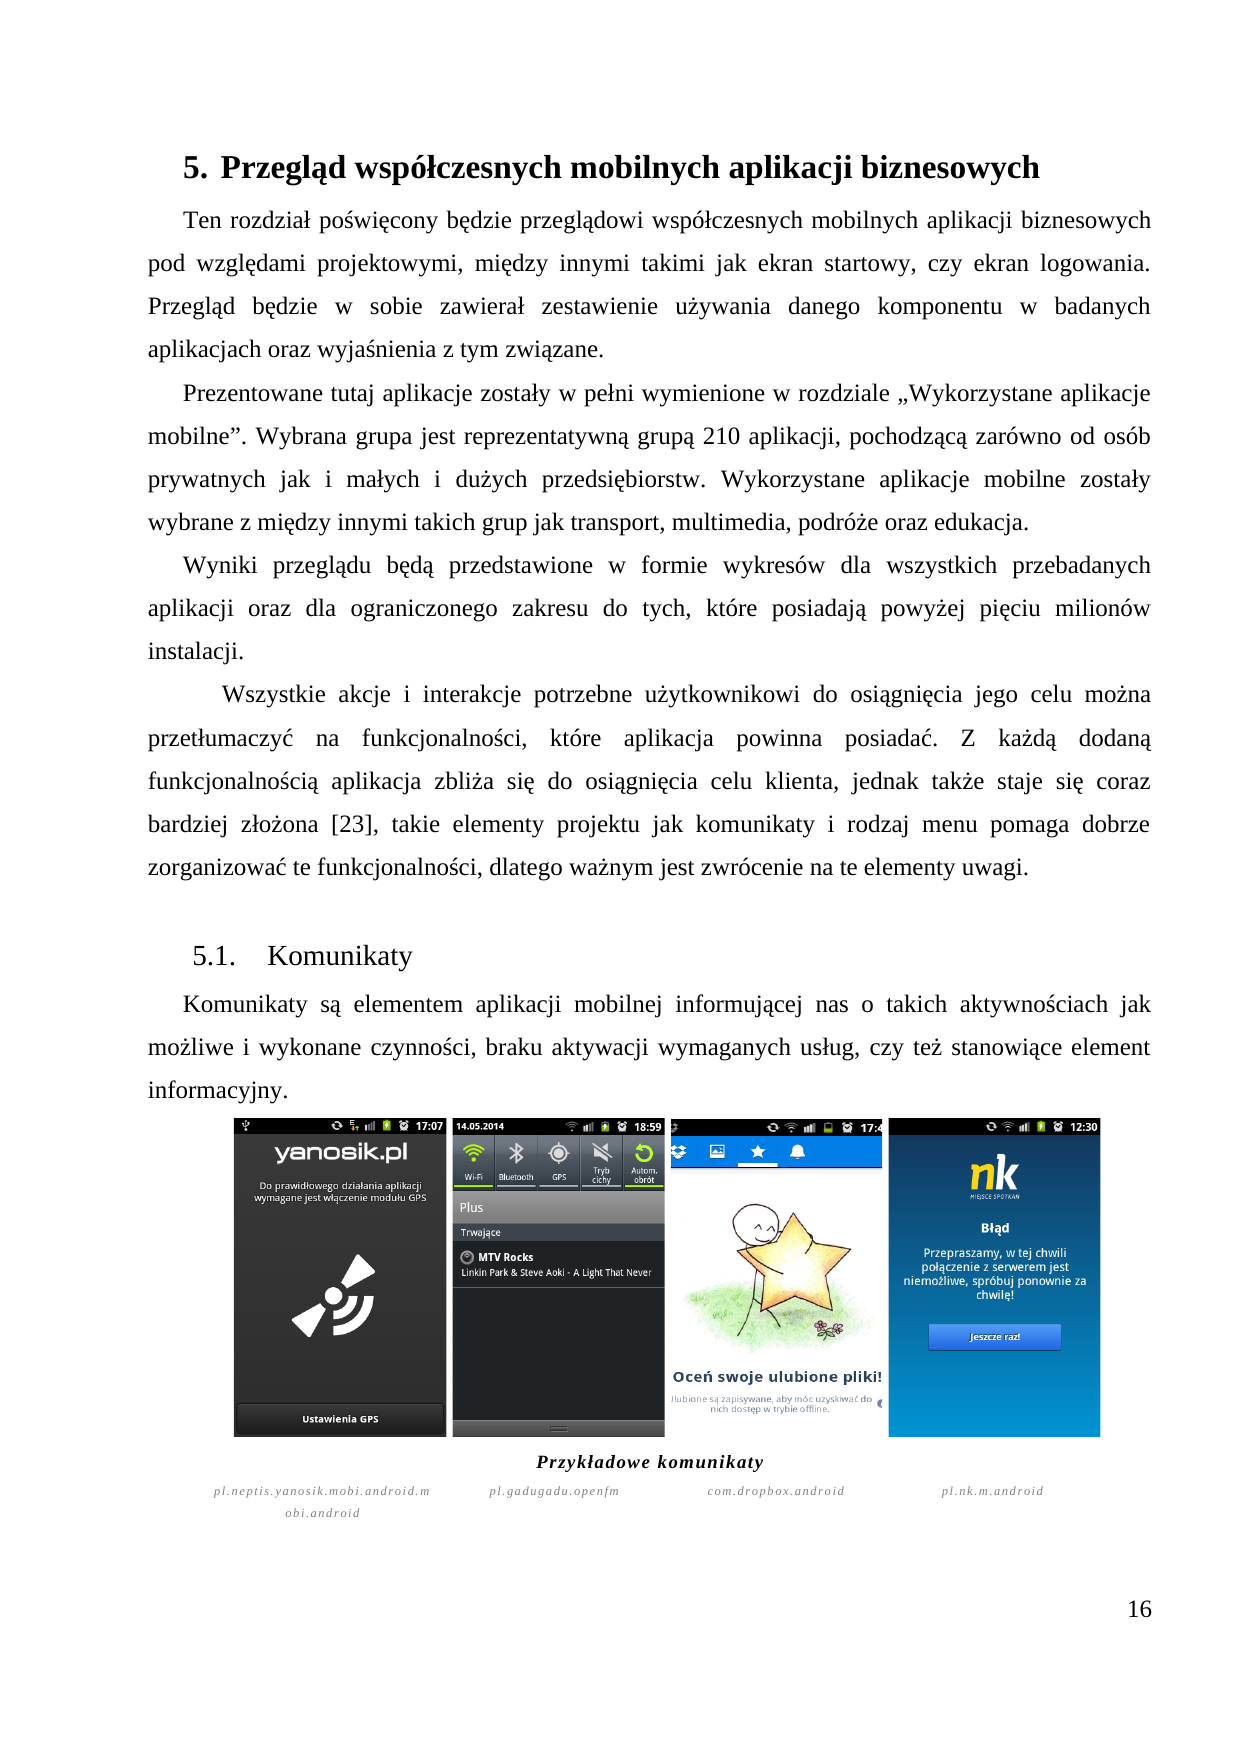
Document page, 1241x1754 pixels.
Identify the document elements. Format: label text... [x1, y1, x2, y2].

text Prezentowane tutaj aplikacje zostały w pełni wymienione w rozdziale „Wykorzystane aplikacje mobilne”. Wybrana grupa jest reprezentatywną grupą 210 aplikacji, pochodzącą zarówno od osób prywatnych jak i małych i dużych przedsiębiorstw. Wykorzystane aplikacje mobilne zostały wybrane z między innymi takich grup jak transport, multimedia, podróże oraz edukacja. [148, 378, 1152, 536]
picture [452, 1118, 665, 1437]
table_header pl.gadugadu.openfm [443, 1484, 665, 1518]
picture [888, 1290, 1101, 1300]
subtitle Przykładowe komunikaty [148, 1451, 1152, 1473]
text Wszystkie akcje i interakcje potrzebne użytkownikowi do osiągnięcia jego celu można przetłumaczyć na funkcjonalności, które aplikacja powinna posiadać. Z każdą dodaną funkcjonalnością aplikacja zbliża się do osiągnięcia celu klienta, jednak także staje się coraz bardziej złożona [23], takie elementy projektu jak komunikaty i rodzaj menu pomaga dobrze zorganizować te funkcjonalności, dlatego ważnym jest zwrócenie na te elementy uwagi. [148, 679, 1152, 881]
text Ten rozdział poświęcony będzie przeglądowi współczesnych mobilnych aplikacji biznesowych pod względami projektowymi, między innymi takimi jak ekran startowy, czy ekran logowania. Przegląd będzie w sobie zawierał zestawienie używania danego komponentu w badanych aplikacjach oraz wyjaśnienia z tym związane. [148, 205, 1152, 363]
subtitle Przegląd współczesnych mobilnych aplikacji biznesowych [183, 148, 1152, 186]
table_header pl.nk.m.android [886, 1484, 1098, 1518]
picture [233, 1118, 447, 1437]
subtitle Komunikaty [192, 938, 1152, 972]
table_header com.dropbox.android [665, 1484, 886, 1518]
picture [888, 1118, 1101, 1287]
text Komunikaty są elementem aplikacji mobilnej informującej nas o takich aktywnościach jak możliwe i wykonane czynności, braku aktywacji wymaganych usług, czy też stanowiące element informacyjny. [148, 989, 1152, 1104]
text Wyniki przeglądu będą przedstawione w formie wykresów dla wszystkich przebadanych aplikacji oraz dla ograniczonego zakresu do tych, które posiadają powyżej pięciu milionów instalacji. [148, 550, 1152, 665]
picture [929, 1325, 1061, 1350]
picture [671, 1119, 883, 1437]
table_header pl.neptis.yanosik.mobi.android.mobi.android [201, 1484, 443, 1518]
